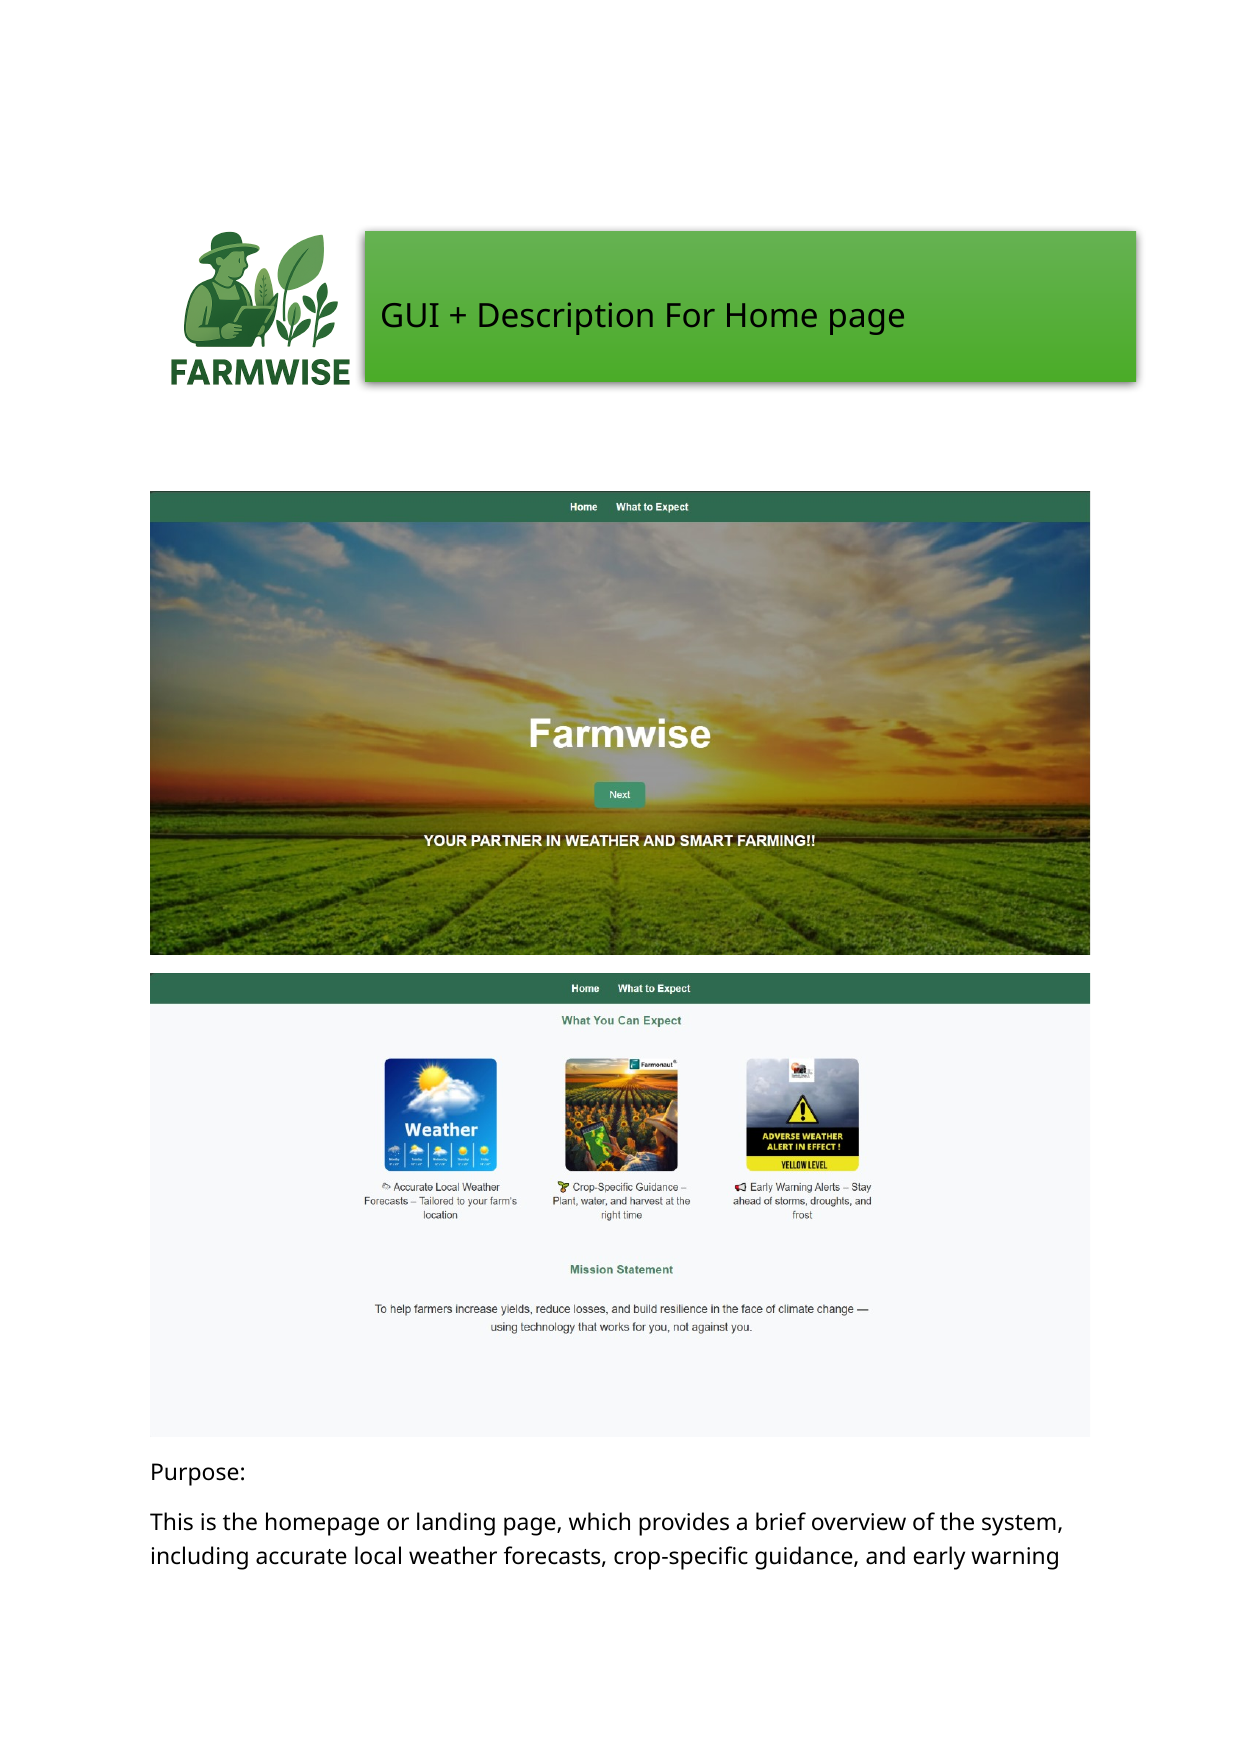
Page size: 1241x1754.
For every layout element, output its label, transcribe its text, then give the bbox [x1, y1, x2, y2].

picture [150, 491, 1091, 955]
text Purpose: [150, 1456, 1090, 1487]
picture [150, 200, 372, 422]
picture [150, 973, 1091, 1437]
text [150, 1506, 1090, 1571]
